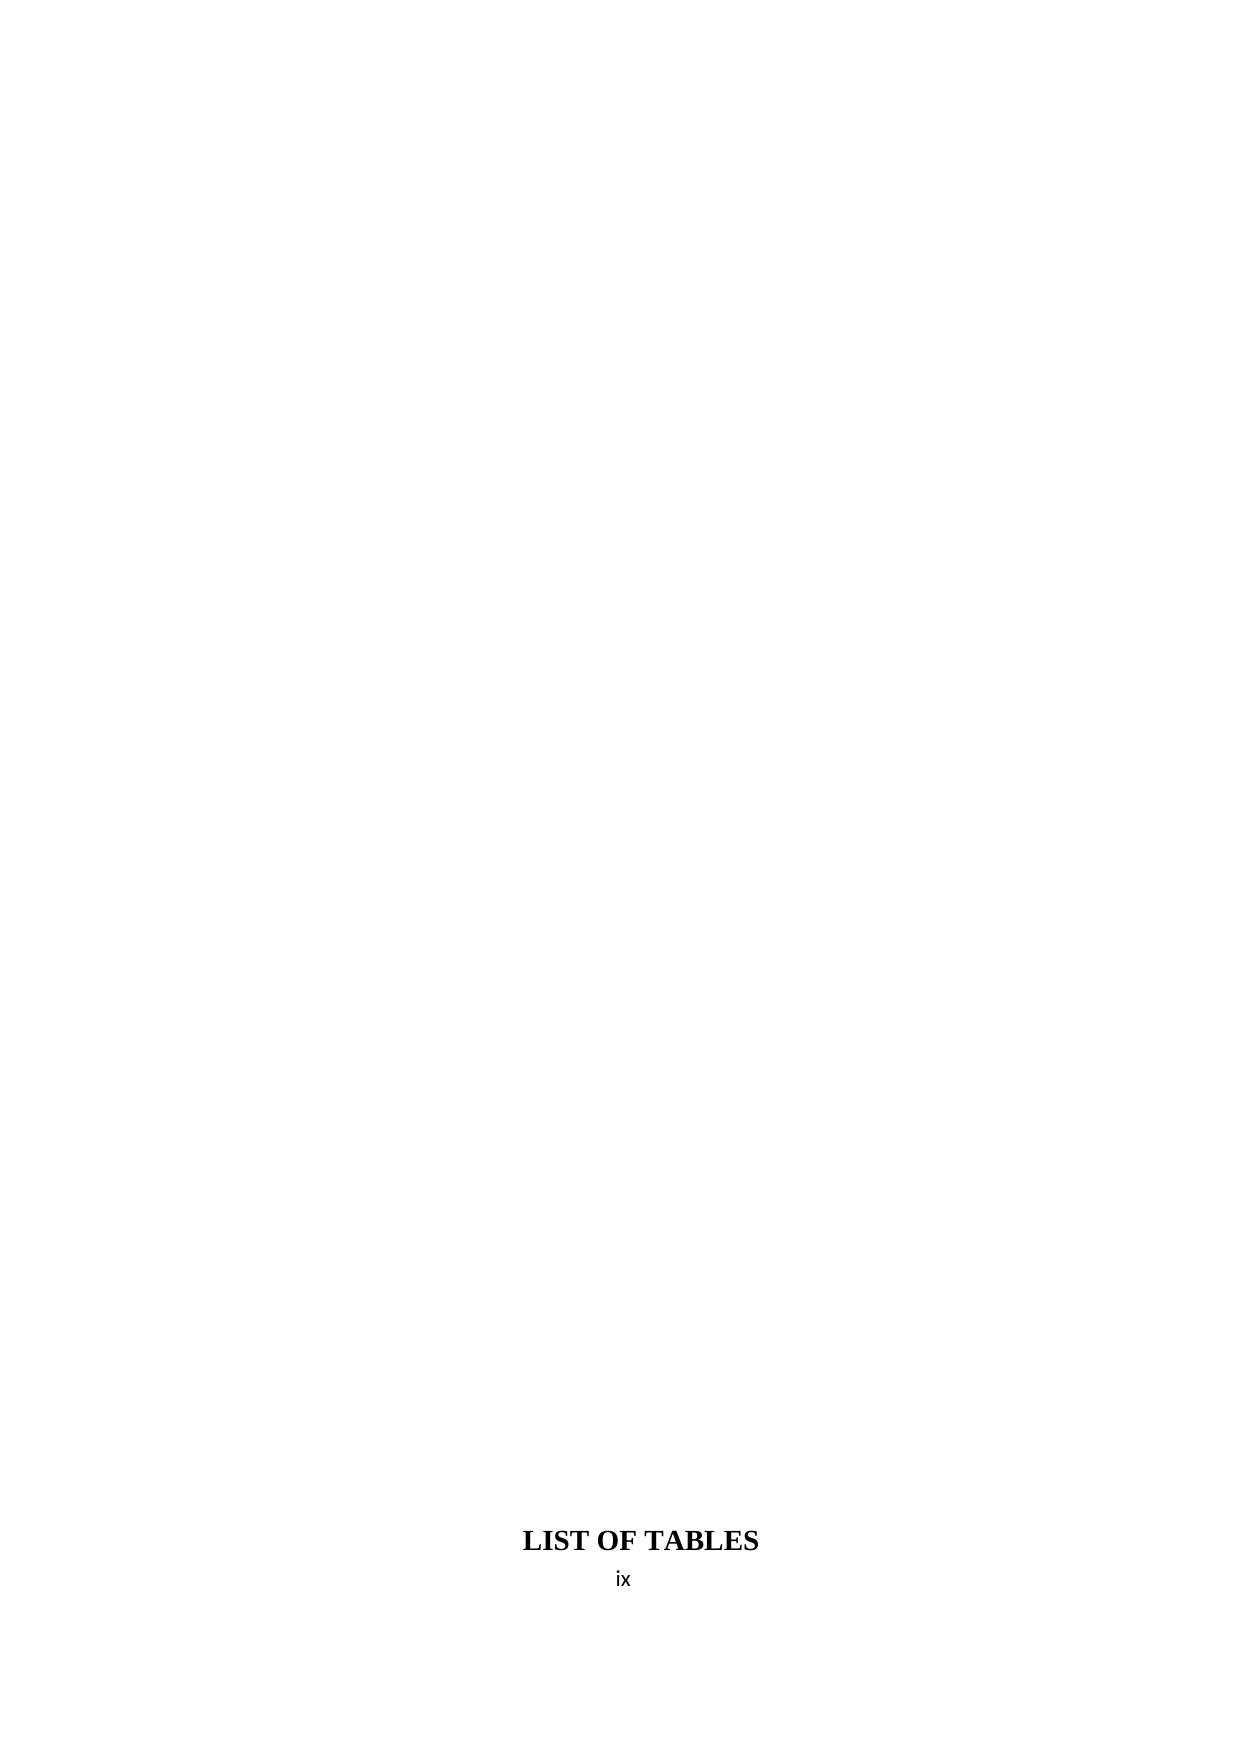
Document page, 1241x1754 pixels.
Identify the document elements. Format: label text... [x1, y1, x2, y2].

text LIST OF TABLES [75, 1523, 1134, 1556]
